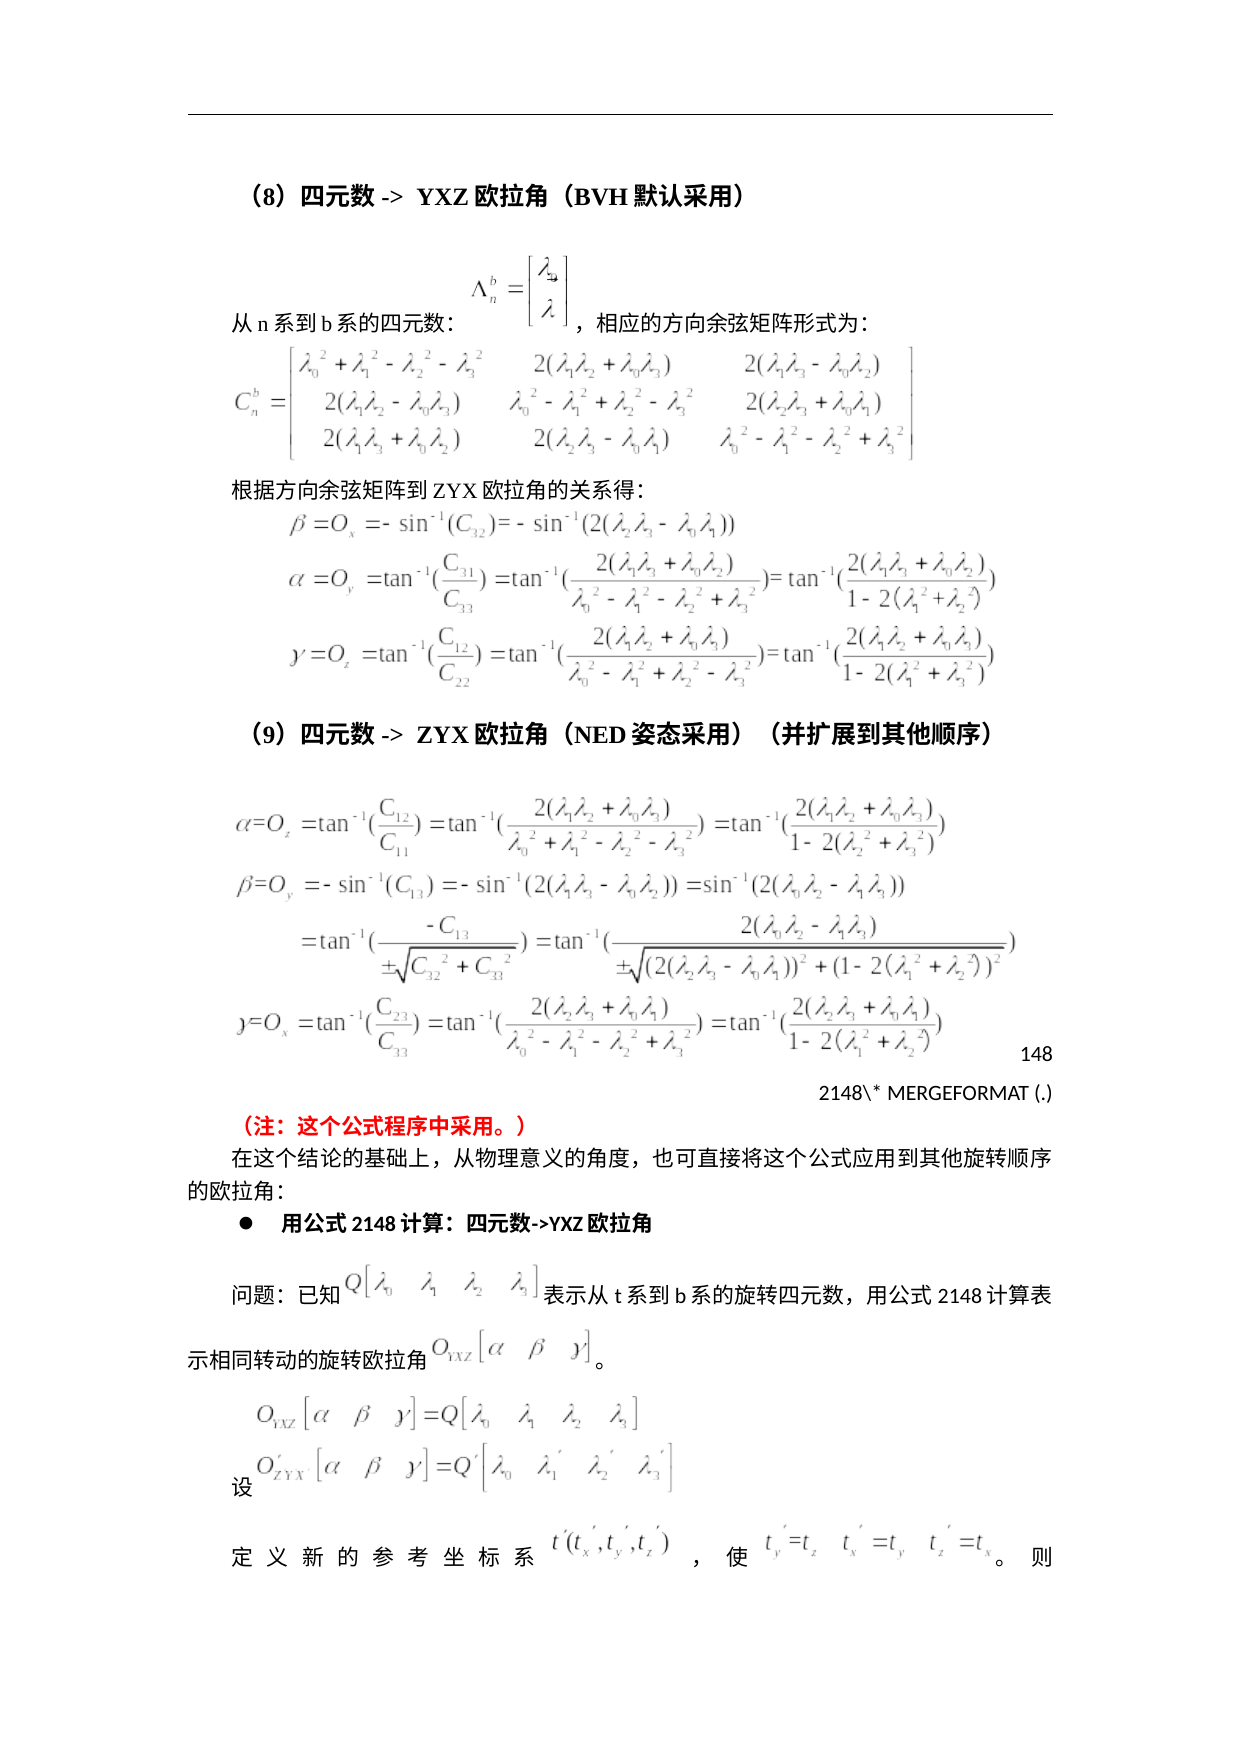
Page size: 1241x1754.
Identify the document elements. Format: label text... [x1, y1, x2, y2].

text 根据方向余弦矩阵到ZYX欧拉角的关系得： [187, 473, 1053, 505]
text 设 [187, 1384, 1053, 1514]
text 从n系到b系的四元数：，相应的方向余弦矩阵形式为： [187, 245, 1053, 343]
text （注：这个公式程序中采用。） [187, 1108, 1053, 1141]
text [187, 1514, 1053, 1579]
text 在这个结论的基础上，从物理意义的角度，也可直接将这个公式应用到其他旋转顺序的欧拉角： [187, 1141, 1053, 1206]
text 问题：已知表示从t系到b系的旋转四元数，用公式计算表示相同转动的旋转欧拉角。 [187, 1254, 1053, 1384]
subtitle 用公式计算：四元数->YXZ欧拉角 [238, 1206, 1053, 1238]
subtitle （8）四元数 -> YXZ欧拉角（BVH默认采用） [187, 162, 1053, 227]
subtitle （9）四元数 -> ZYX欧拉角（NED姿态采用）（并扩展到其他顺序） [187, 700, 1053, 765]
